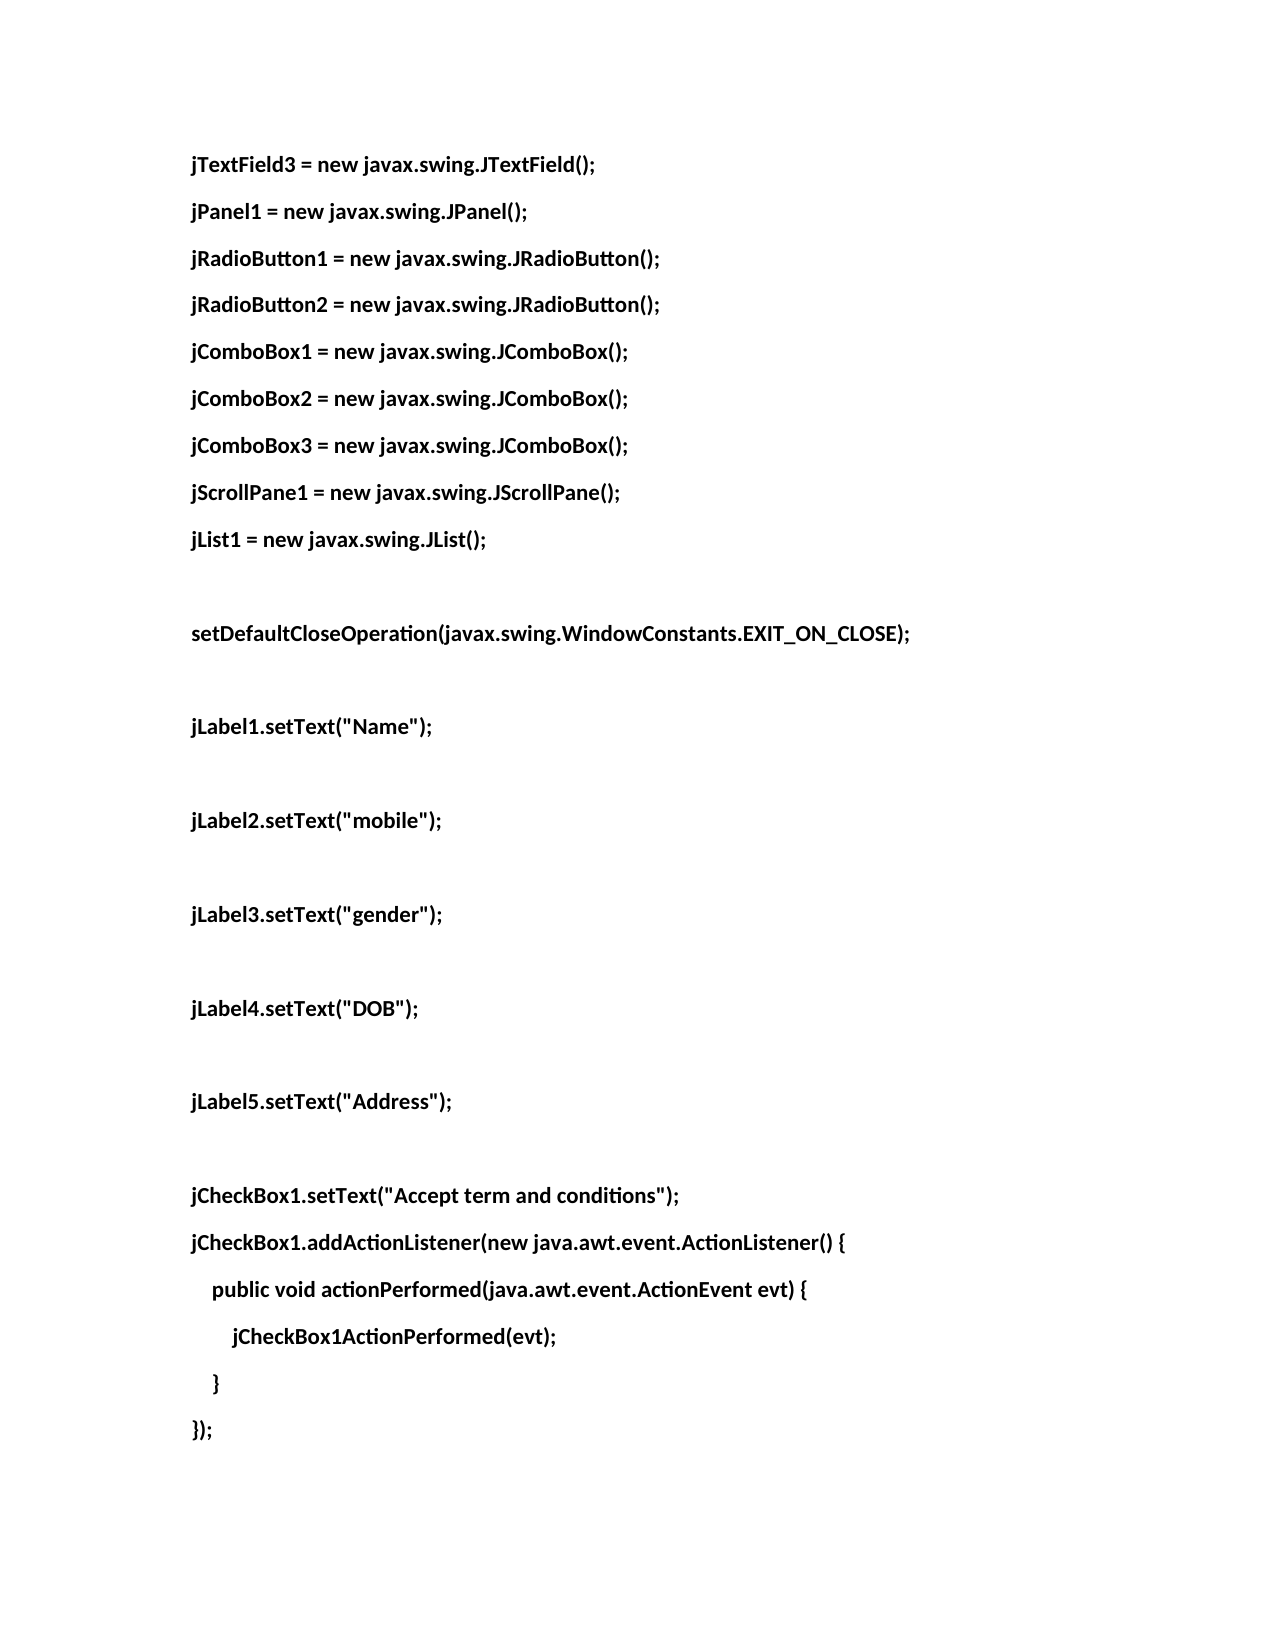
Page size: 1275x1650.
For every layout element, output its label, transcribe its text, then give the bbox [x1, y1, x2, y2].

text jLabel2.setText("mobile"); [150, 806, 1125, 834]
text jPanel1 = new javax.swing.JPanel(); [150, 197, 1125, 225]
text jList1 = new javax.swing.JList(); [150, 525, 1125, 553]
text jScrollPane1 = new javax.swing.JScrollPane(); [150, 478, 1125, 506]
text jComboBox2 = new javax.swing.JComboBox(); [150, 384, 1125, 412]
text }); [150, 1416, 1125, 1444]
text jLabel5.setText("Address"); [150, 1087, 1125, 1116]
text } [150, 1369, 1125, 1397]
text jComboBox1 = new javax.swing.JComboBox(); [150, 337, 1125, 366]
text jRadioButton2 = new javax.swing.JRadioButton(); [150, 291, 1125, 319]
text jComboBox3 = new javax.swing.JComboBox(); [150, 431, 1125, 459]
text jRadioButton1 = new javax.swing.JRadioButton(); [150, 244, 1125, 272]
text jCheckBox1.addActionListener(new java.awt.event.ActionListener() { [150, 1228, 1125, 1256]
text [150, 1275, 1125, 1303]
text jCheckBox1.setText("Accept term and conditions"); [150, 1181, 1125, 1209]
text setDefaultCloseOperation(javax.swing.WindowConstants.EXIT_ON_CLOSE); [150, 619, 1125, 647]
text jLabel4.setText("DOB"); [150, 994, 1125, 1022]
text jLabel3.setText("gender"); [150, 900, 1125, 928]
text jCheckBox1ActionPerformed(evt); [150, 1322, 1125, 1350]
text jTextField3 = new javax.swing.JTextField(); [150, 150, 1125, 178]
text jLabel1.setText("Name"); [150, 712, 1125, 741]
